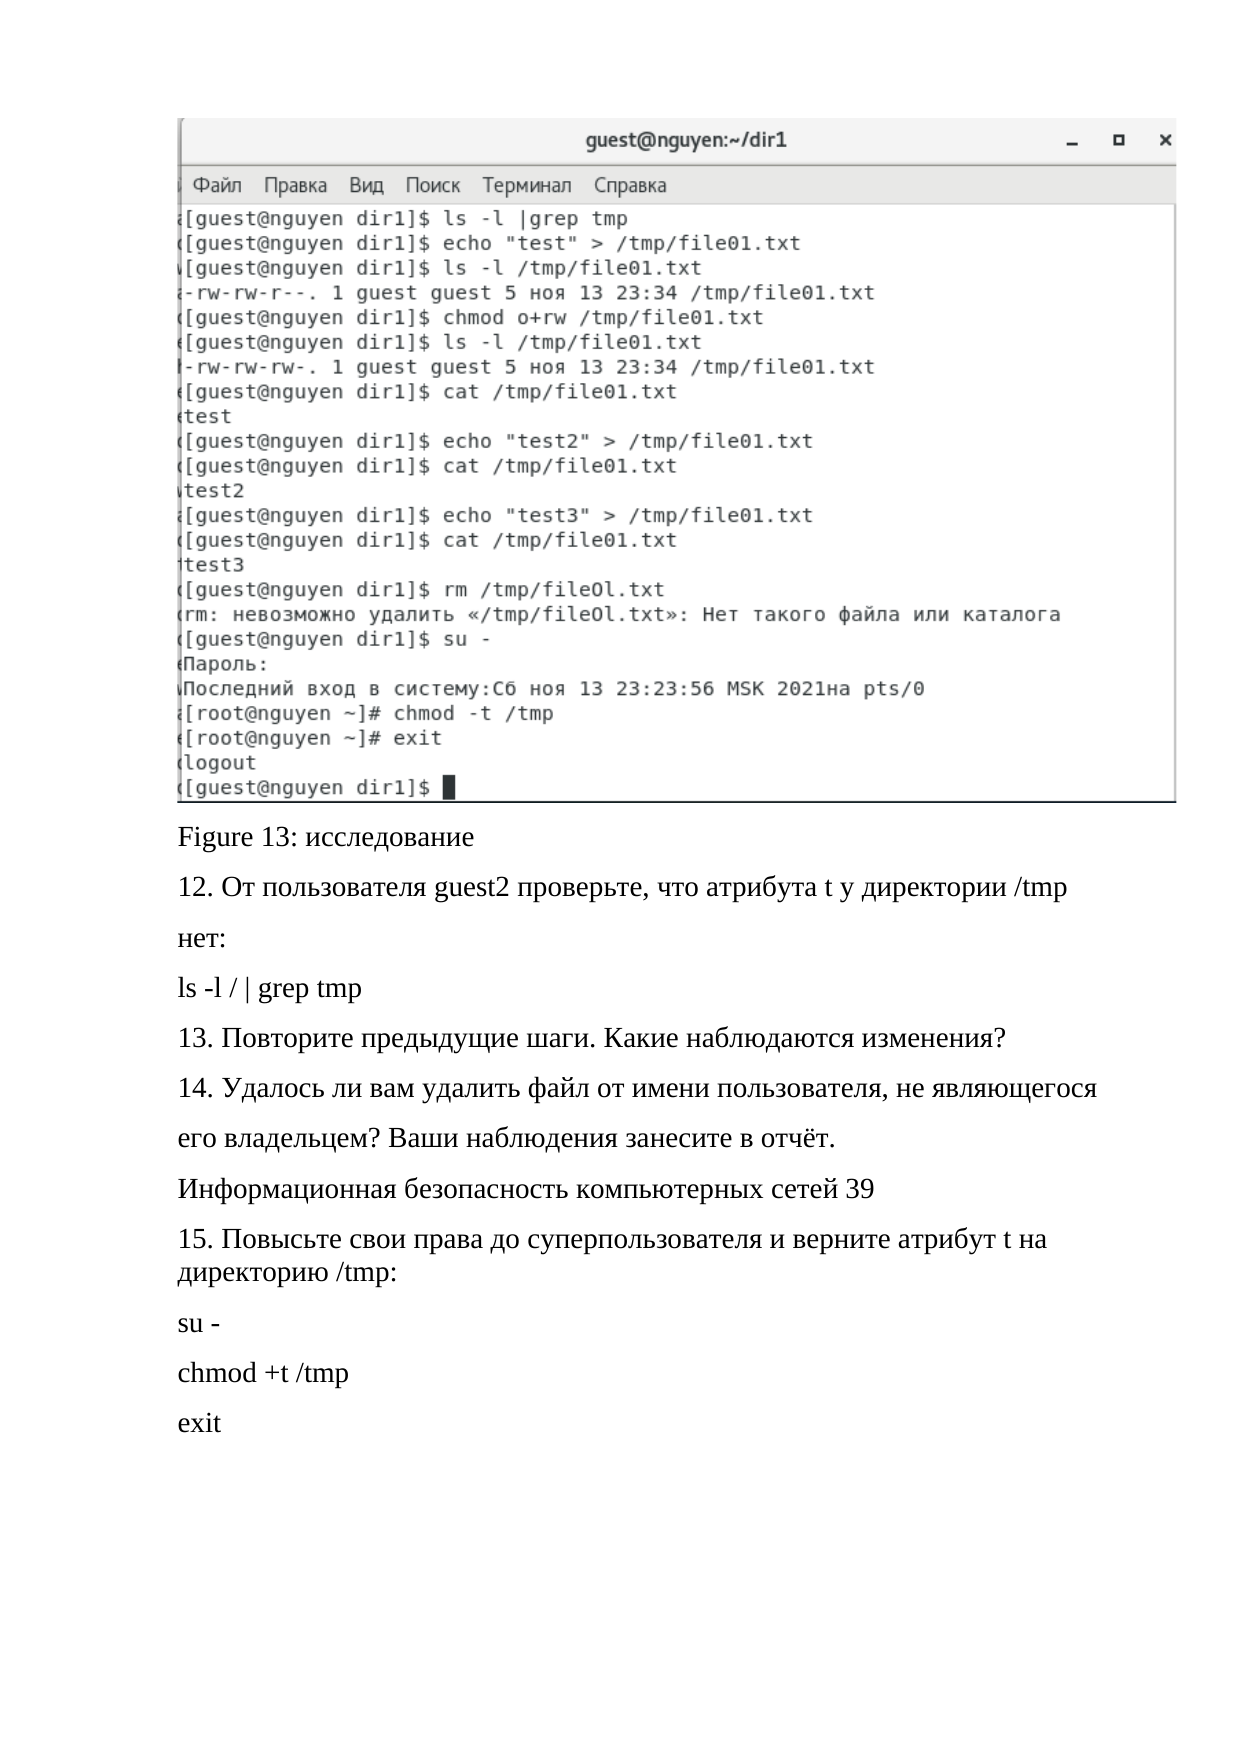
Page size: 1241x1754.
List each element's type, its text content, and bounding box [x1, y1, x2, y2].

picture [177, 118, 1177, 803]
text Информационная безопасность компьютерных сетей 39 [177, 1171, 1152, 1204]
text 14. Удалось ли вам удалить файл от имени пользователя, не являющегося [177, 1070, 1152, 1104]
text 15. Повысьте свои права до суперпользователя и верните атрибут t на директорию /tmp: [177, 1221, 1152, 1288]
text Figure 13: исследование [177, 819, 1152, 853]
text su - [177, 1305, 1152, 1338]
text нет: [177, 920, 1152, 953]
text 12. От пользователя guest2 проверьте, что атрибута t у директории /tmp [177, 869, 1152, 903]
text exit [177, 1405, 1152, 1439]
text его владельцем? Ваши наблюдения занесите в отчёт. [177, 1121, 1152, 1154]
text 13. Повторите предыдущие шаги. Какие наблюдаются изменения? [177, 1020, 1152, 1054]
text chmod +t /tmp [177, 1355, 1152, 1388]
text ls -l / | grep tmp [177, 970, 1152, 1003]
